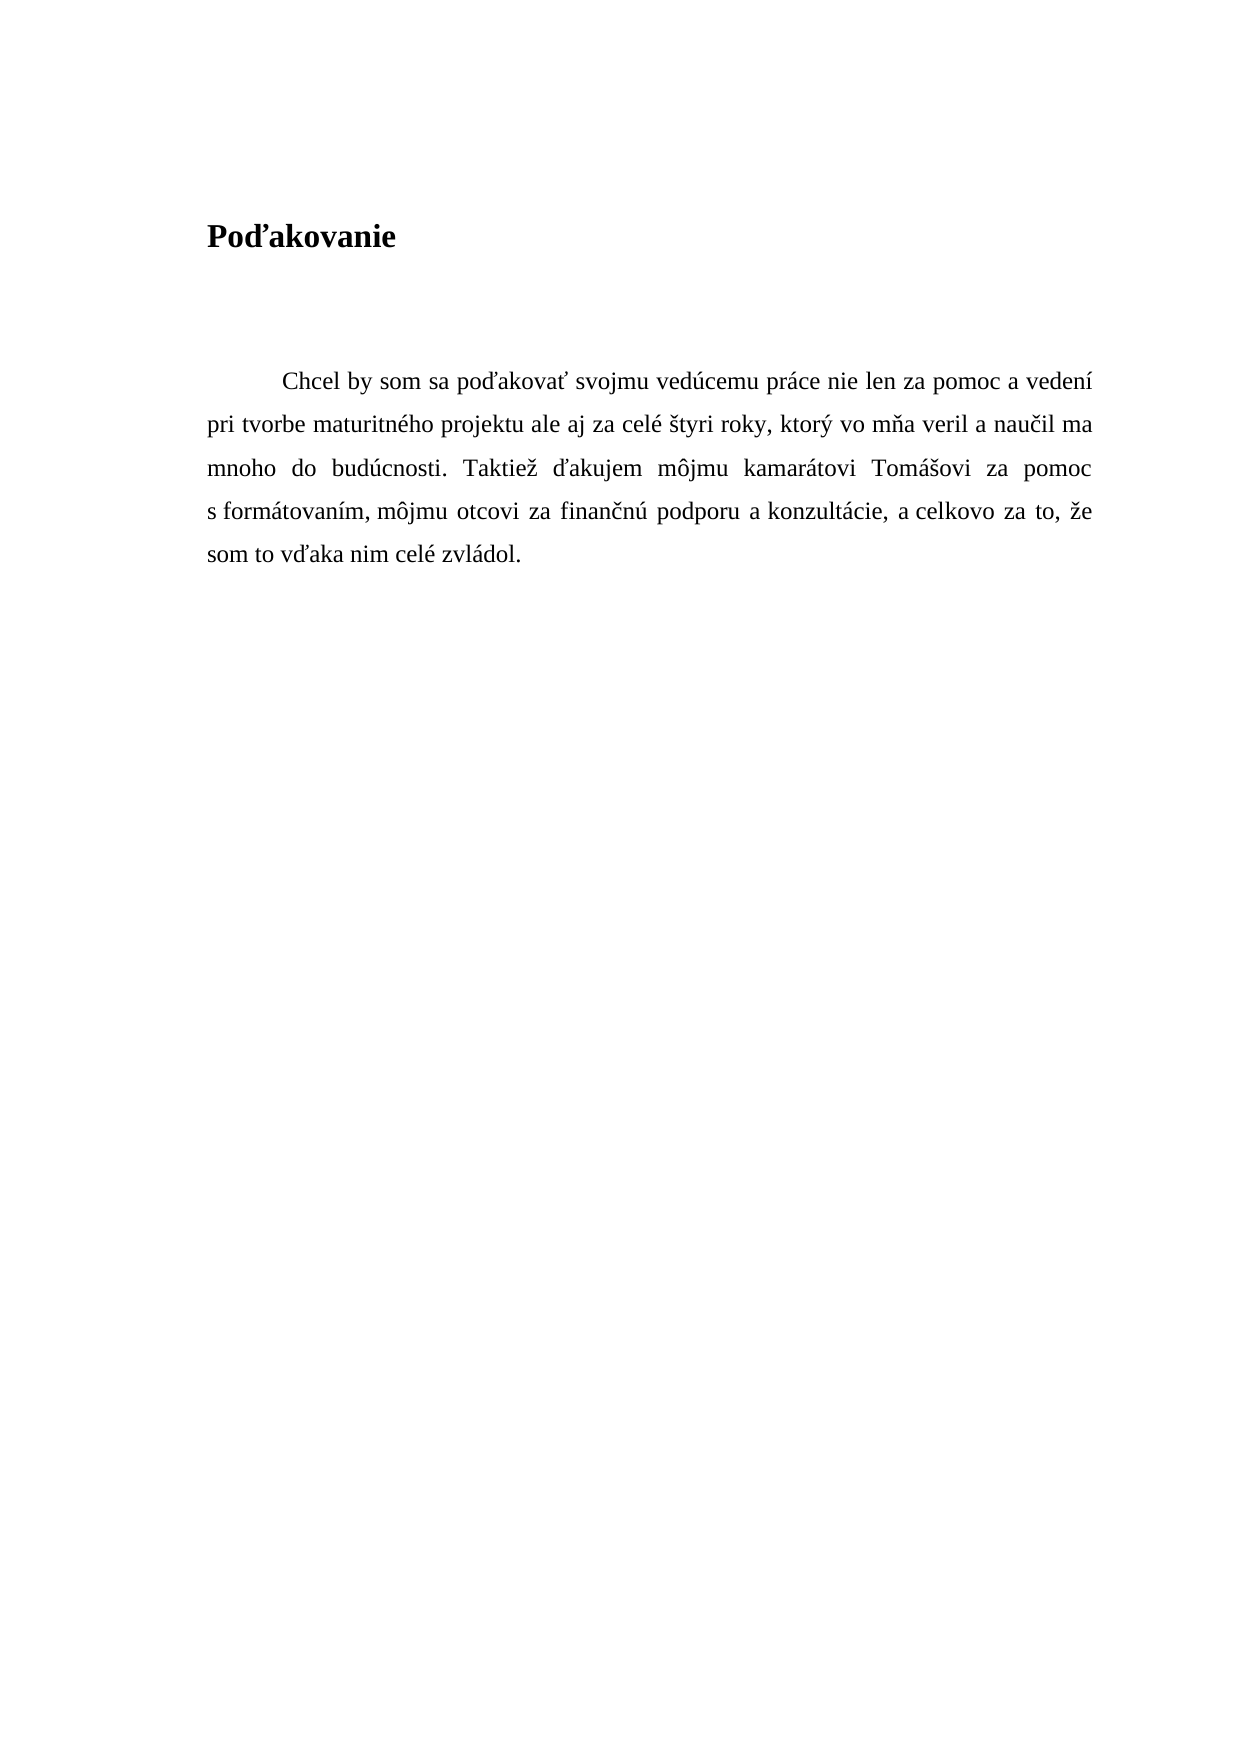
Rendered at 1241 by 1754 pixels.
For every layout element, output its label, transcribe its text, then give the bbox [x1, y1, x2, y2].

text Poďakovanie [207, 216, 1092, 254]
text Chcel by som sa poďakovať svojmu vedúcemu práce nie len za pomoc a vedení pri tvorbe maturitného projektu ale aj za celé štyri roky, ktorý vo mňa veril a naučil ma mnoho do budúcnosti. Taktiež ďakujem môjmu kamarátovi Tomášovi za pomoc s formátovaním, môjmu otcovi za finančnú podporu a konzultácie, a celkovo za to, že som to vďaka nim celé zvládol. [207, 366, 1092, 568]
